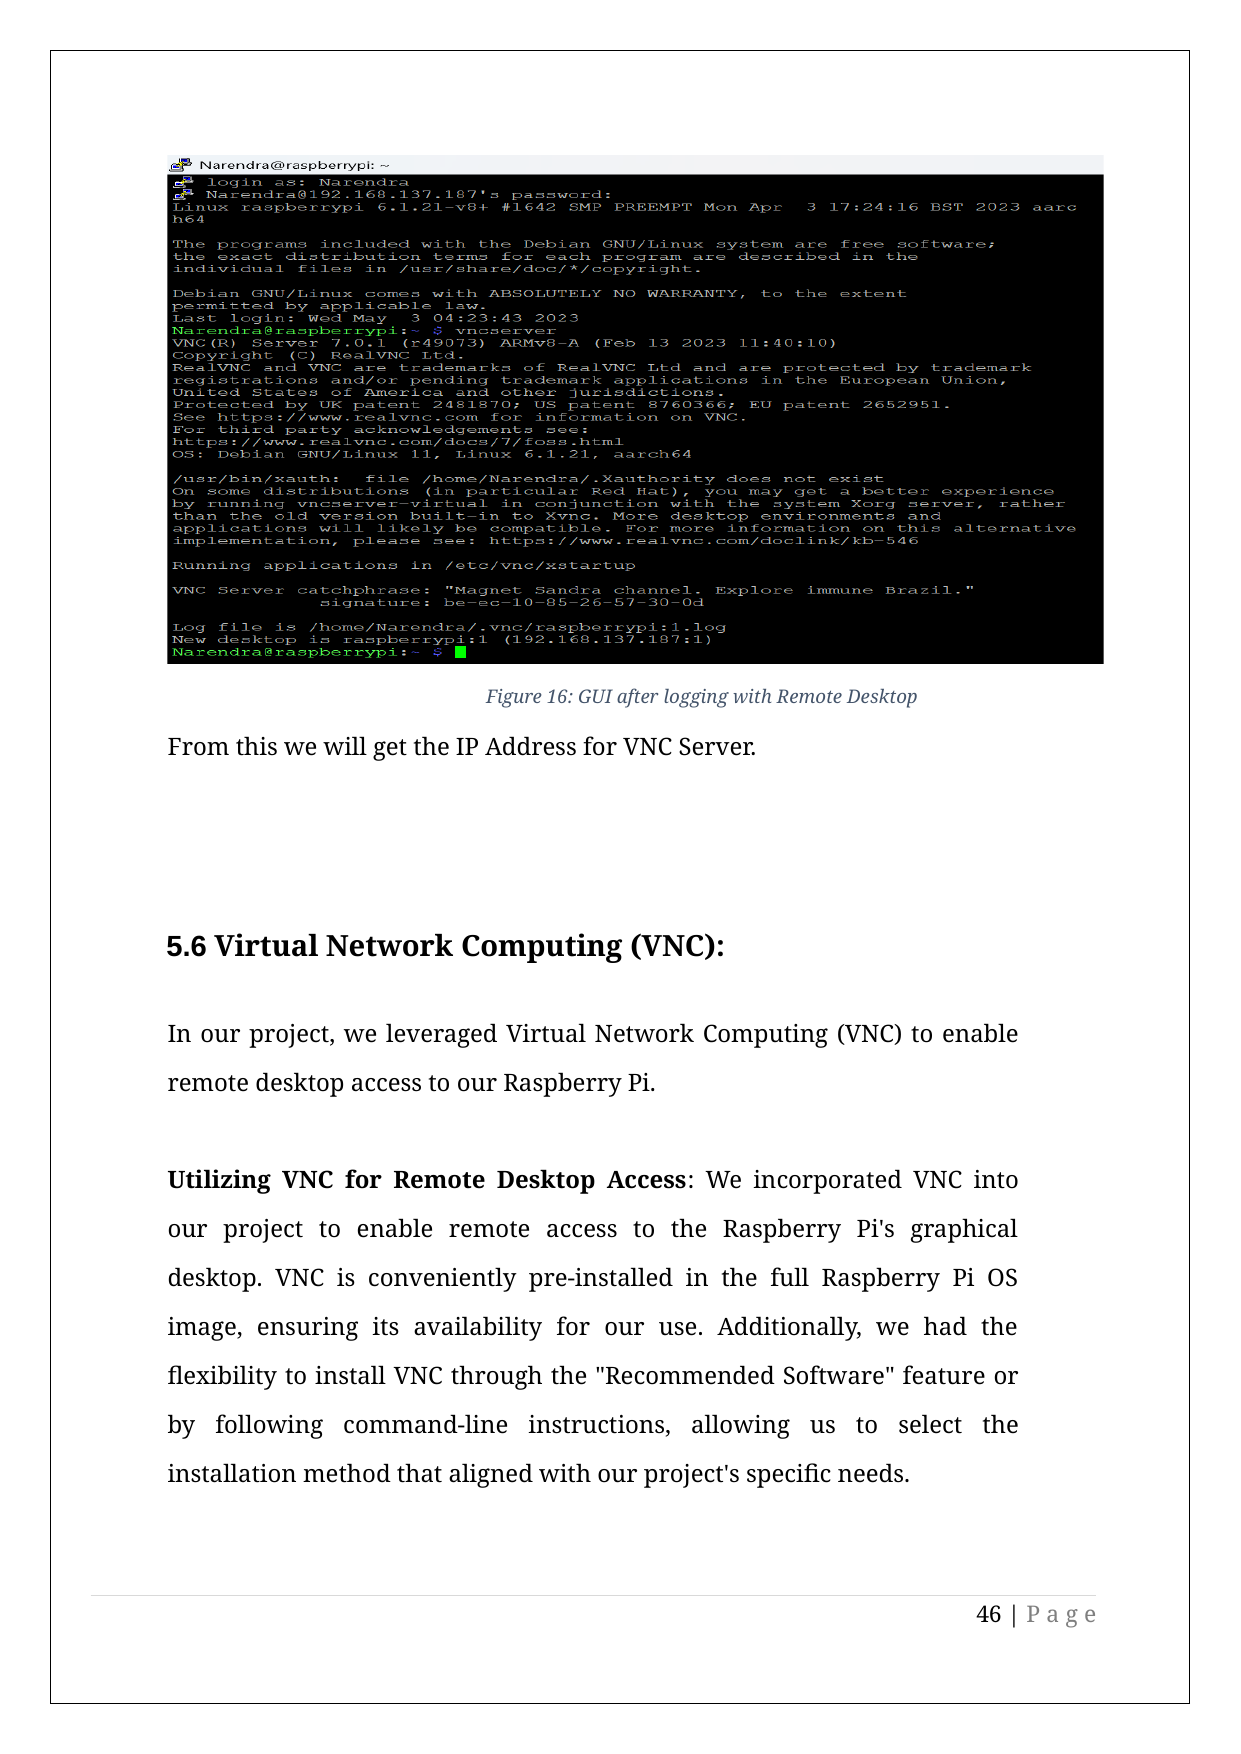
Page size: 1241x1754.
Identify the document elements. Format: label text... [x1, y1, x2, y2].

text In our project, we leveraged Virtual Network Computing (VNC) to enable remote desktop access to our Raspberry Pi. [167, 1017, 1019, 1098]
text From this we will get the IP Address for VNC Server. [149, 729, 984, 762]
subtitle 5.6 Virtual Network Computing (VNC): [166, 925, 1019, 965]
picture [167, 155, 1104, 664]
text Figure 16: GUI after logging with Remote Desktop [91, 683, 1096, 709]
text Utilizing VNC for Remote Desktop Access: We incorporated VNC into our project to enable remote access to the Raspberry Pi's graphical desktop. VNC is conveniently pre-installed in the full Raspberry Pi OS image, ensuring its availability for our use. Additionally, we had the flexibility to install VNC through the "Recommended Software" feature or by following command-line instructions, allowing us to select the installation method that aligned with our project's specific needs. [167, 1163, 1019, 1489]
